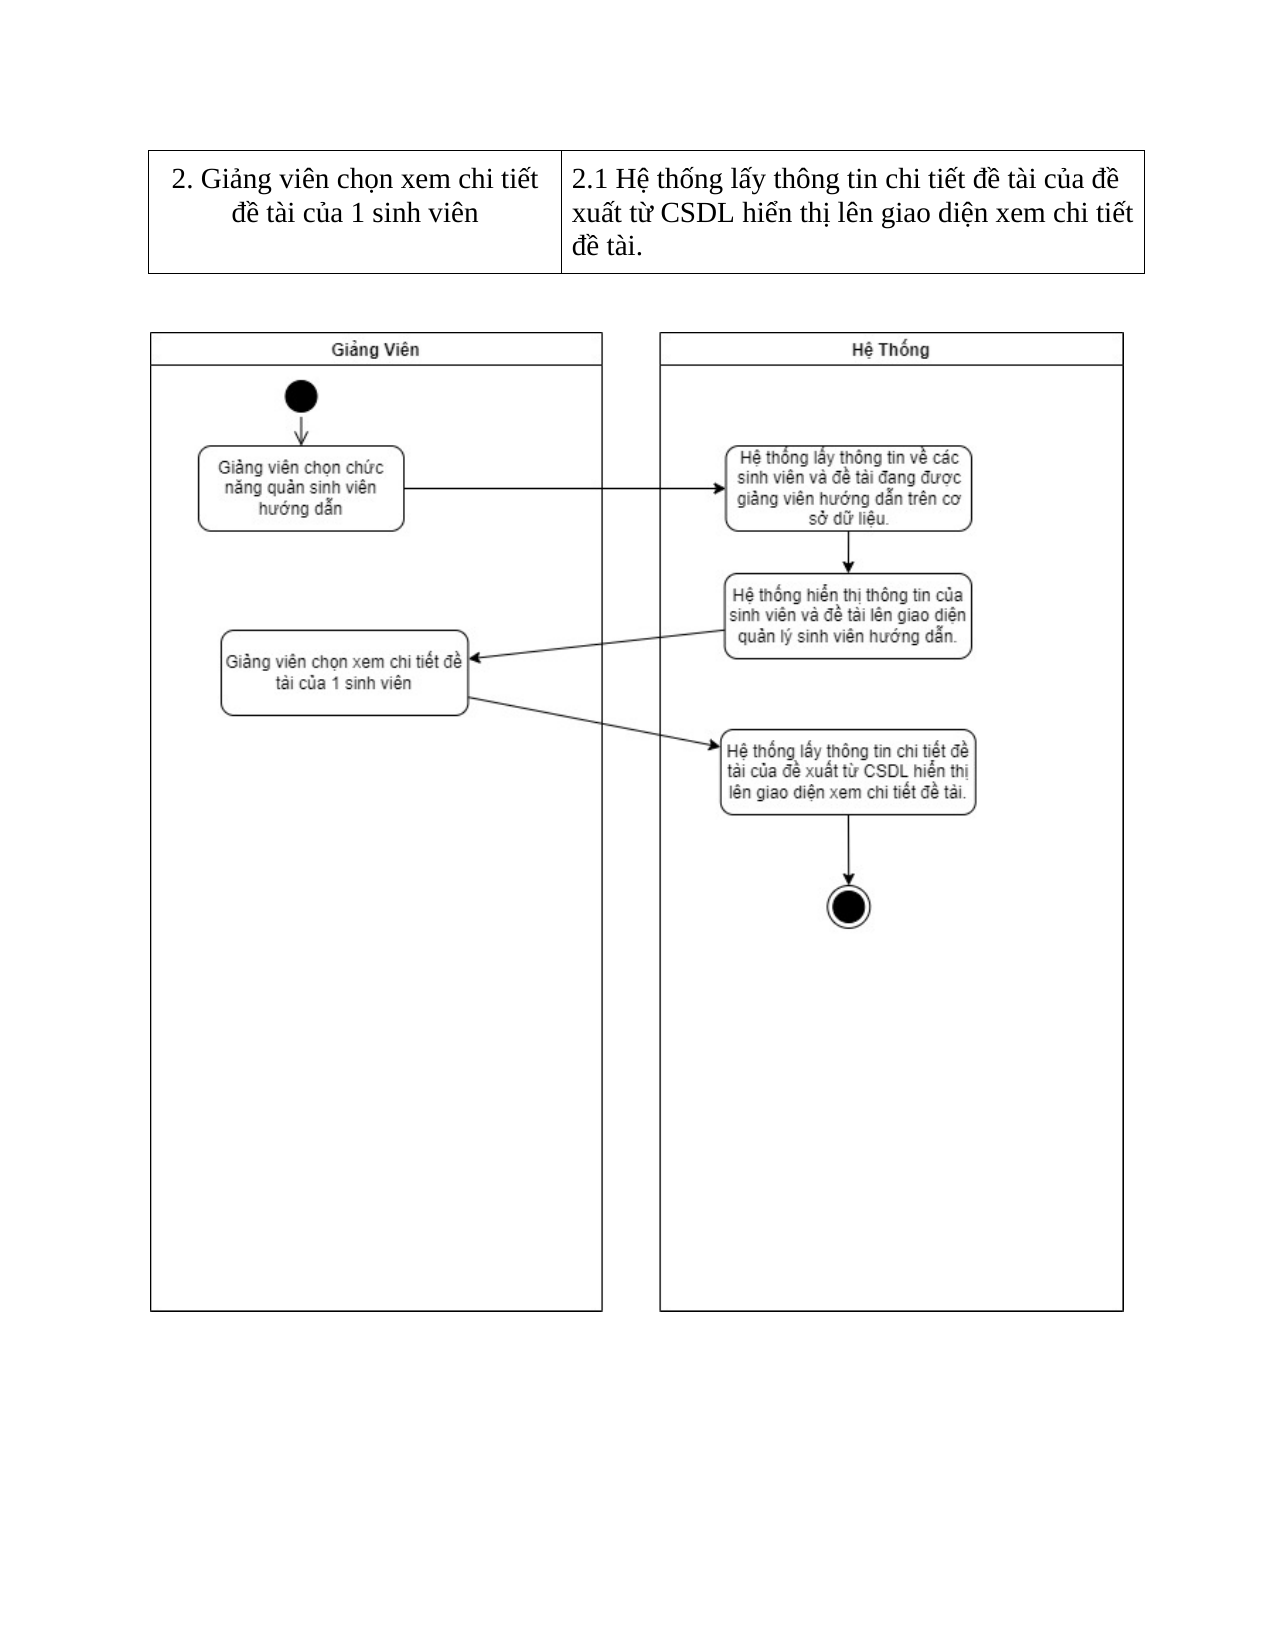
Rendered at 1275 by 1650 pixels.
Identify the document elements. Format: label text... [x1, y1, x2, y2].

picture [150, 332, 1124, 1312]
table_cell 2.1 Hệ thống lấy thông tin chi tiết đề tài của đề xuất từ CSDL hiển thị lên giao diện xem chi tiết đề tài. [562, 151, 1144, 272]
table_cell 2. Giảng viên chọn xem chi tiết đề tài của 1 sinh viên [149, 151, 561, 272]
